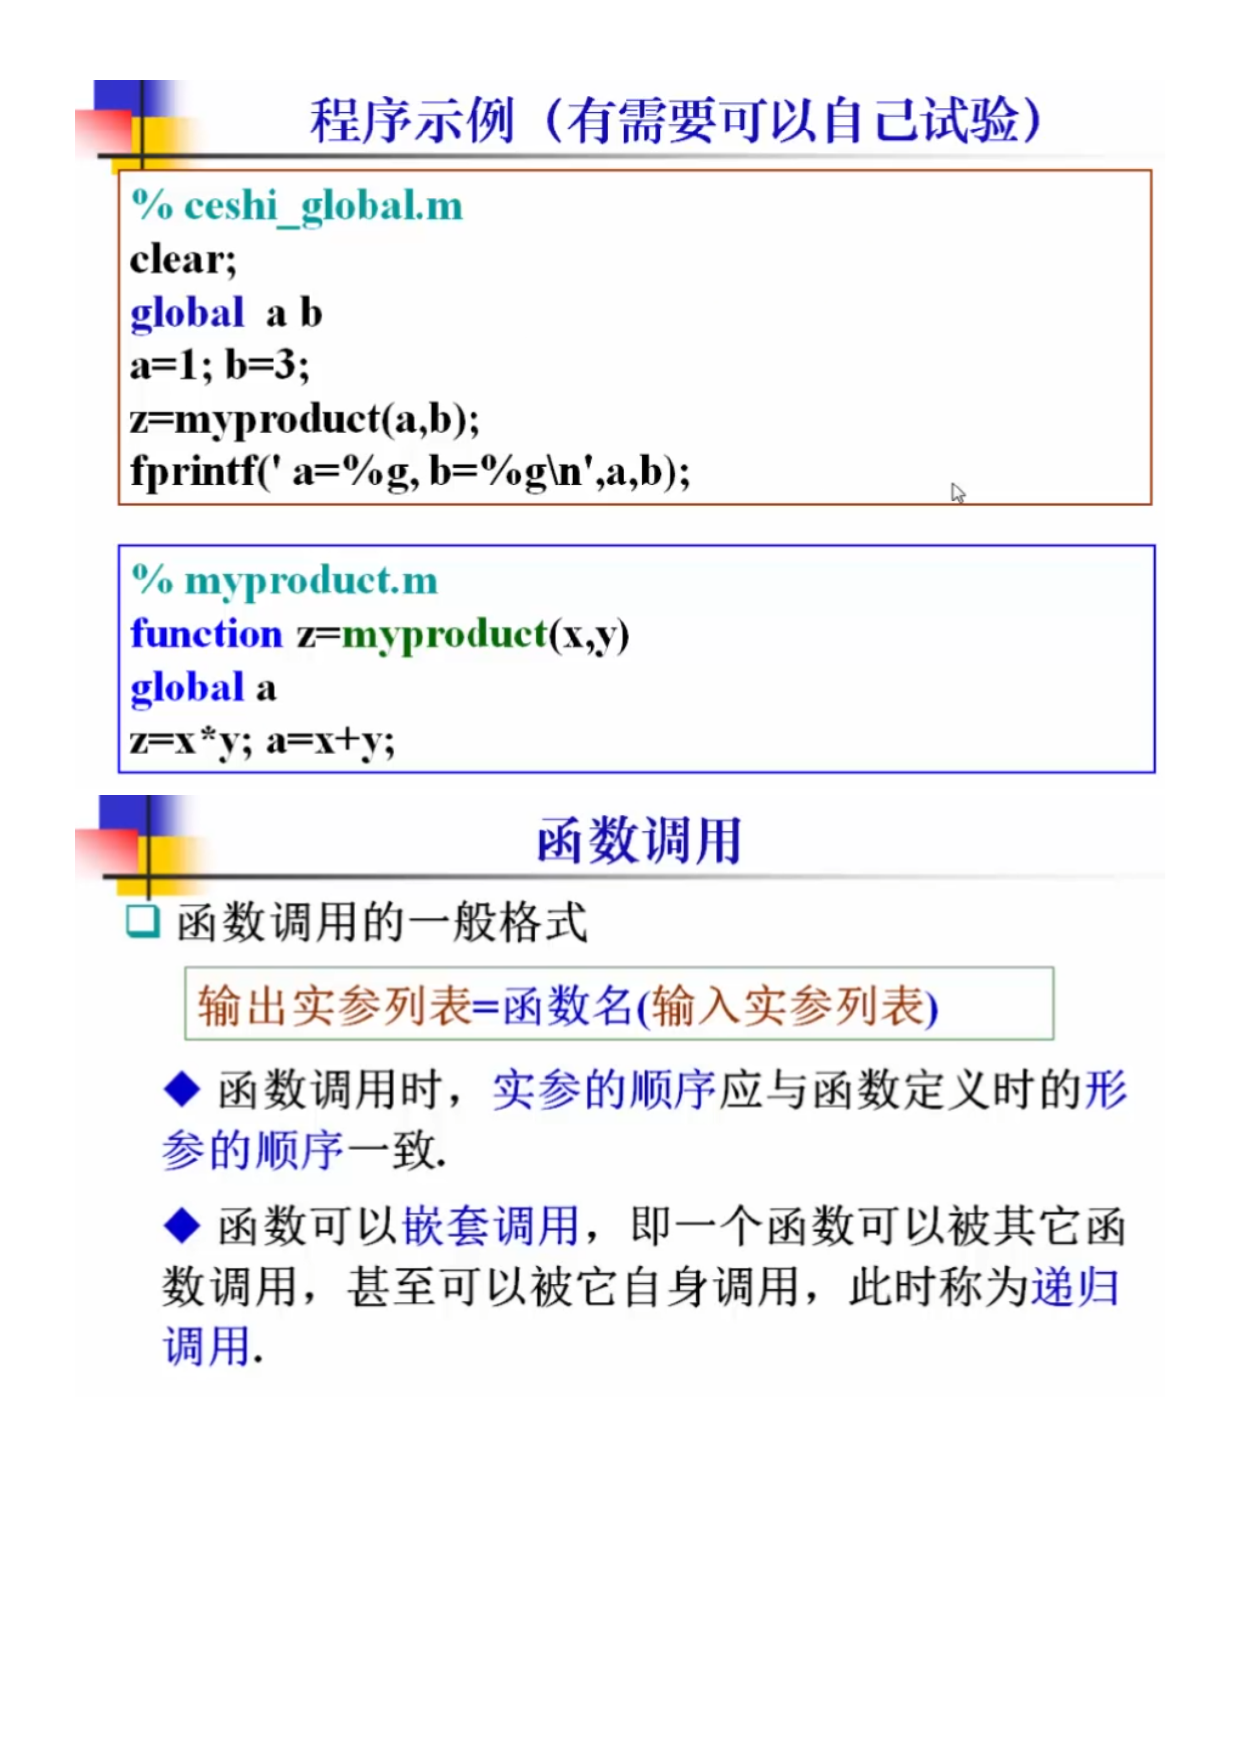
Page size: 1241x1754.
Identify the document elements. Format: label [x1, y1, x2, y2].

picture [75, 80, 1166, 789]
picture [75, 795, 1166, 1397]
